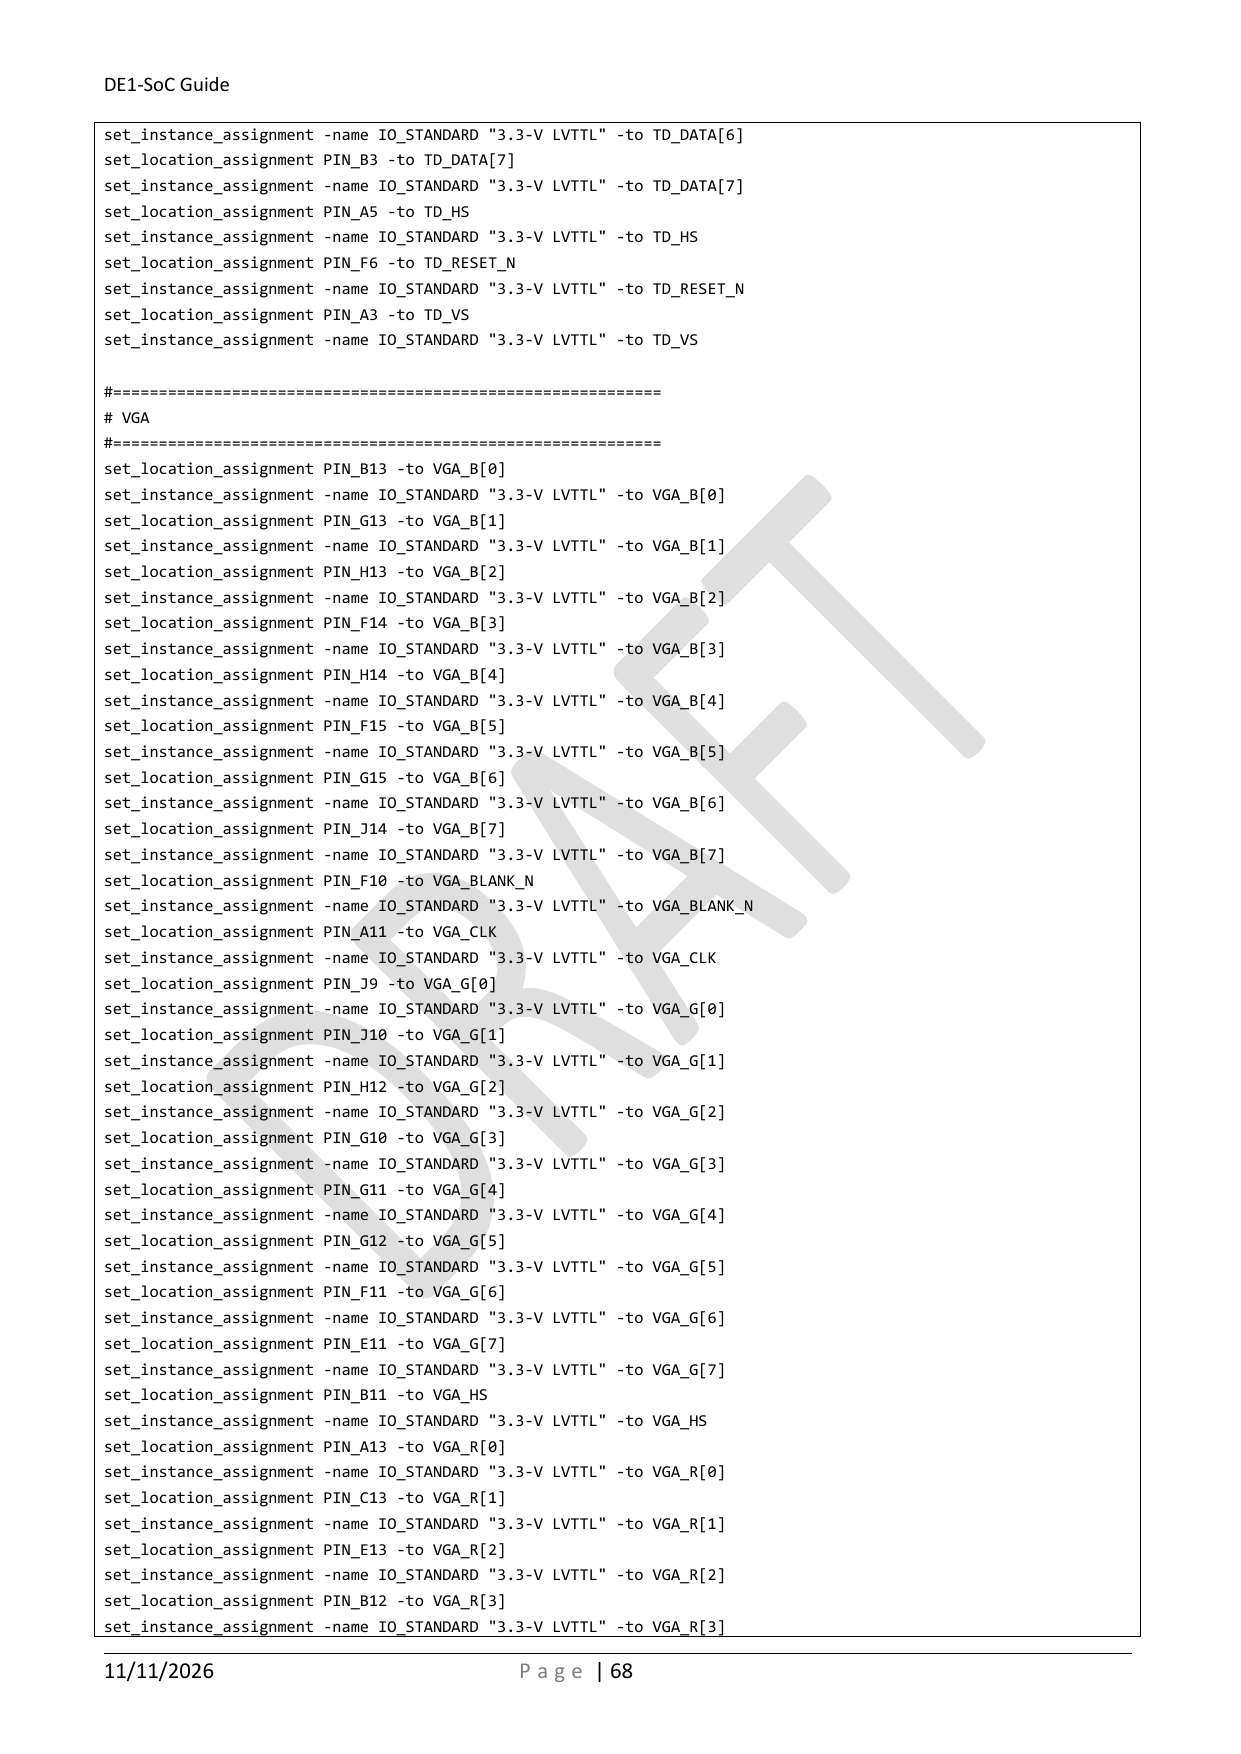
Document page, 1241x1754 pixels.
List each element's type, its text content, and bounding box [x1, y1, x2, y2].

text set_location_assignment PIN_B3 -to TD_DATA[7] [95, 147, 1140, 170]
text set_location_assignment PIN_F10 -to VGA_BLANK_N [95, 868, 1140, 890]
text set_location_assignment PIN_G12 -to VGA_G[5] [95, 1228, 1140, 1251]
text set_location_assignment PIN_A5 -to TD_HS [95, 199, 1140, 221]
text set_instance_assignment -name IO_STANDARD "3.3-V LVTTL" -to VGA_G[5] [95, 1254, 1140, 1276]
text set_instance_assignment -name IO_STANDARD "3.3-V LVTTL" -to TD_DATA[6] [95, 123, 1140, 144]
text set_instance_assignment -name IO_STANDARD "3.3-V LVTTL" -to VGA_B[0] [95, 482, 1140, 504]
text set_instance_assignment -name IO_STANDARD "3.3-V LVTTL" -to VGA_G[6] [95, 1305, 1140, 1328]
text set_instance_assignment -name IO_STANDARD "3.3-V LVTTL" -to VGA_B[1] [95, 533, 1140, 556]
text set_location_assignment PIN_F11 -to VGA_G[6] [95, 1279, 1140, 1302]
text set_instance_assignment -name IO_STANDARD "3.3-V LVTTL" -to TD_RESET_N [95, 276, 1140, 299]
text set_instance_assignment -name IO_STANDARD "3.3-V LVTTL" -to VGA_G[3] [95, 1151, 1140, 1173]
text set_location_assignment PIN_G11 -to VGA_G[4] [95, 1177, 1140, 1199]
text set_instance_assignment -name IO_STANDARD "3.3-V LVTTL" -to VGA_R[0] [95, 1459, 1140, 1482]
text set_location_assignment PIN_C13 -to VGA_R[1] [95, 1485, 1140, 1508]
text set_instance_assignment -name IO_STANDARD "3.3-V LVTTL" -to VGA_R[3] [95, 1614, 1140, 1636]
text set_location_assignment PIN_A3 -to TD_VS [95, 302, 1140, 324]
text set_instance_assignment -name IO_STANDARD "3.3-V LVTTL" -to TD_HS [95, 224, 1140, 247]
text set_location_assignment PIN_G10 -to VGA_G[3] [95, 1125, 1140, 1148]
text set_location_assignment PIN_G13 -to VGA_B[1] [95, 508, 1140, 530]
text set_location_assignment PIN_F14 -to VGA_B[3] [95, 611, 1140, 633]
text set_instance_assignment -name IO_STANDARD "3.3-V LVTTL" -to VGA_G[2] [95, 1099, 1140, 1122]
text set_instance_assignment -name IO_STANDARD "3.3-V LVTTL" -to VGA_B[2] [95, 585, 1140, 607]
text set_instance_assignment -name IO_STANDARD "3.3-V LVTTL" -to VGA_R[1] [95, 1511, 1140, 1534]
text set_instance_assignment -name IO_STANDARD "3.3-V LVTTL" -to VGA_B[4] [95, 688, 1140, 710]
text set_instance_assignment -name IO_STANDARD "3.3-V LVTTL" -to VGA_G[7] [95, 1357, 1140, 1379]
text set_location_assignment PIN_B12 -to VGA_R[3] [95, 1588, 1140, 1611]
text #============================================================ [95, 430, 1140, 453]
text set_instance_assignment -name IO_STANDARD "3.3-V LVTTL" -to VGA_G[4] [95, 1202, 1140, 1225]
text set_location_assignment PIN_J9 -to VGA_G[0] [95, 971, 1140, 993]
text set_location_assignment PIN_B11 -to VGA_HS [95, 1382, 1140, 1405]
text set_instance_assignment -name IO_STANDARD "3.3-V LVTTL" -to VGA_B[6] [95, 791, 1140, 813]
text set_instance_assignment -name IO_STANDARD "3.3-V LVTTL" -to VGA_HS [95, 1408, 1140, 1431]
text set_location_assignment PIN_F6 -to TD_RESET_N [95, 250, 1140, 273]
text set_location_assignment PIN_H14 -to VGA_B[4] [95, 662, 1140, 684]
text set_location_assignment PIN_J10 -to VGA_G[1] [95, 1022, 1140, 1045]
text set_instance_assignment -name IO_STANDARD "3.3-V LVTTL" -to VGA_B[7] [95, 842, 1140, 865]
text set_instance_assignment -name IO_STANDARD "3.3-V LVTTL" -to VGA_BLANK_N [95, 893, 1140, 916]
text set_location_assignment PIN_E13 -to VGA_R[2] [95, 1537, 1140, 1559]
text set_location_assignment PIN_E11 -to VGA_G[7] [95, 1331, 1140, 1353]
text set_location_assignment PIN_A13 -to VGA_R[0] [95, 1434, 1140, 1456]
text set_instance_assignment -name IO_STANDARD "3.3-V LVTTL" -to VGA_R[2] [95, 1562, 1140, 1585]
text set_location_assignment PIN_H13 -to VGA_B[2] [95, 559, 1140, 582]
text set_location_assignment PIN_A11 -to VGA_CLK [95, 919, 1140, 942]
text set_location_assignment PIN_G15 -to VGA_B[6] [95, 765, 1140, 787]
text set_location_assignment PIN_H12 -to VGA_G[2] [95, 1074, 1140, 1096]
text #============================================================ [95, 379, 1140, 402]
text # VGA [95, 405, 1140, 427]
text set_instance_assignment -name IO_STANDARD "3.3-V LVTTL" -to VGA_B[3] [95, 636, 1140, 659]
text set_location_assignment PIN_B13 -to VGA_B[0] [95, 456, 1140, 479]
text set_instance_assignment -name IO_STANDARD "3.3-V LVTTL" -to VGA_B[5] [95, 739, 1140, 762]
text set_instance_assignment -name IO_STANDARD "3.3-V LVTTL" -to TD_DATA[7] [95, 173, 1140, 196]
text set_instance_assignment -name IO_STANDARD "3.3-V LVTTL" -to VGA_G[1] [95, 1048, 1140, 1071]
text set_location_assignment PIN_J14 -to VGA_B[7] [95, 816, 1140, 839]
text set_instance_assignment -name IO_STANDARD "3.3-V LVTTL" -to VGA_G[0] [95, 996, 1140, 1019]
text set_instance_assignment -name IO_STANDARD "3.3-V LVTTL" -to VGA_CLK [95, 945, 1140, 968]
text set_location_assignment PIN_F15 -to VGA_B[5] [95, 713, 1140, 736]
text set_instance_assignment -name IO_STANDARD "3.3-V LVTTL" -to TD_VS [95, 327, 1140, 350]
